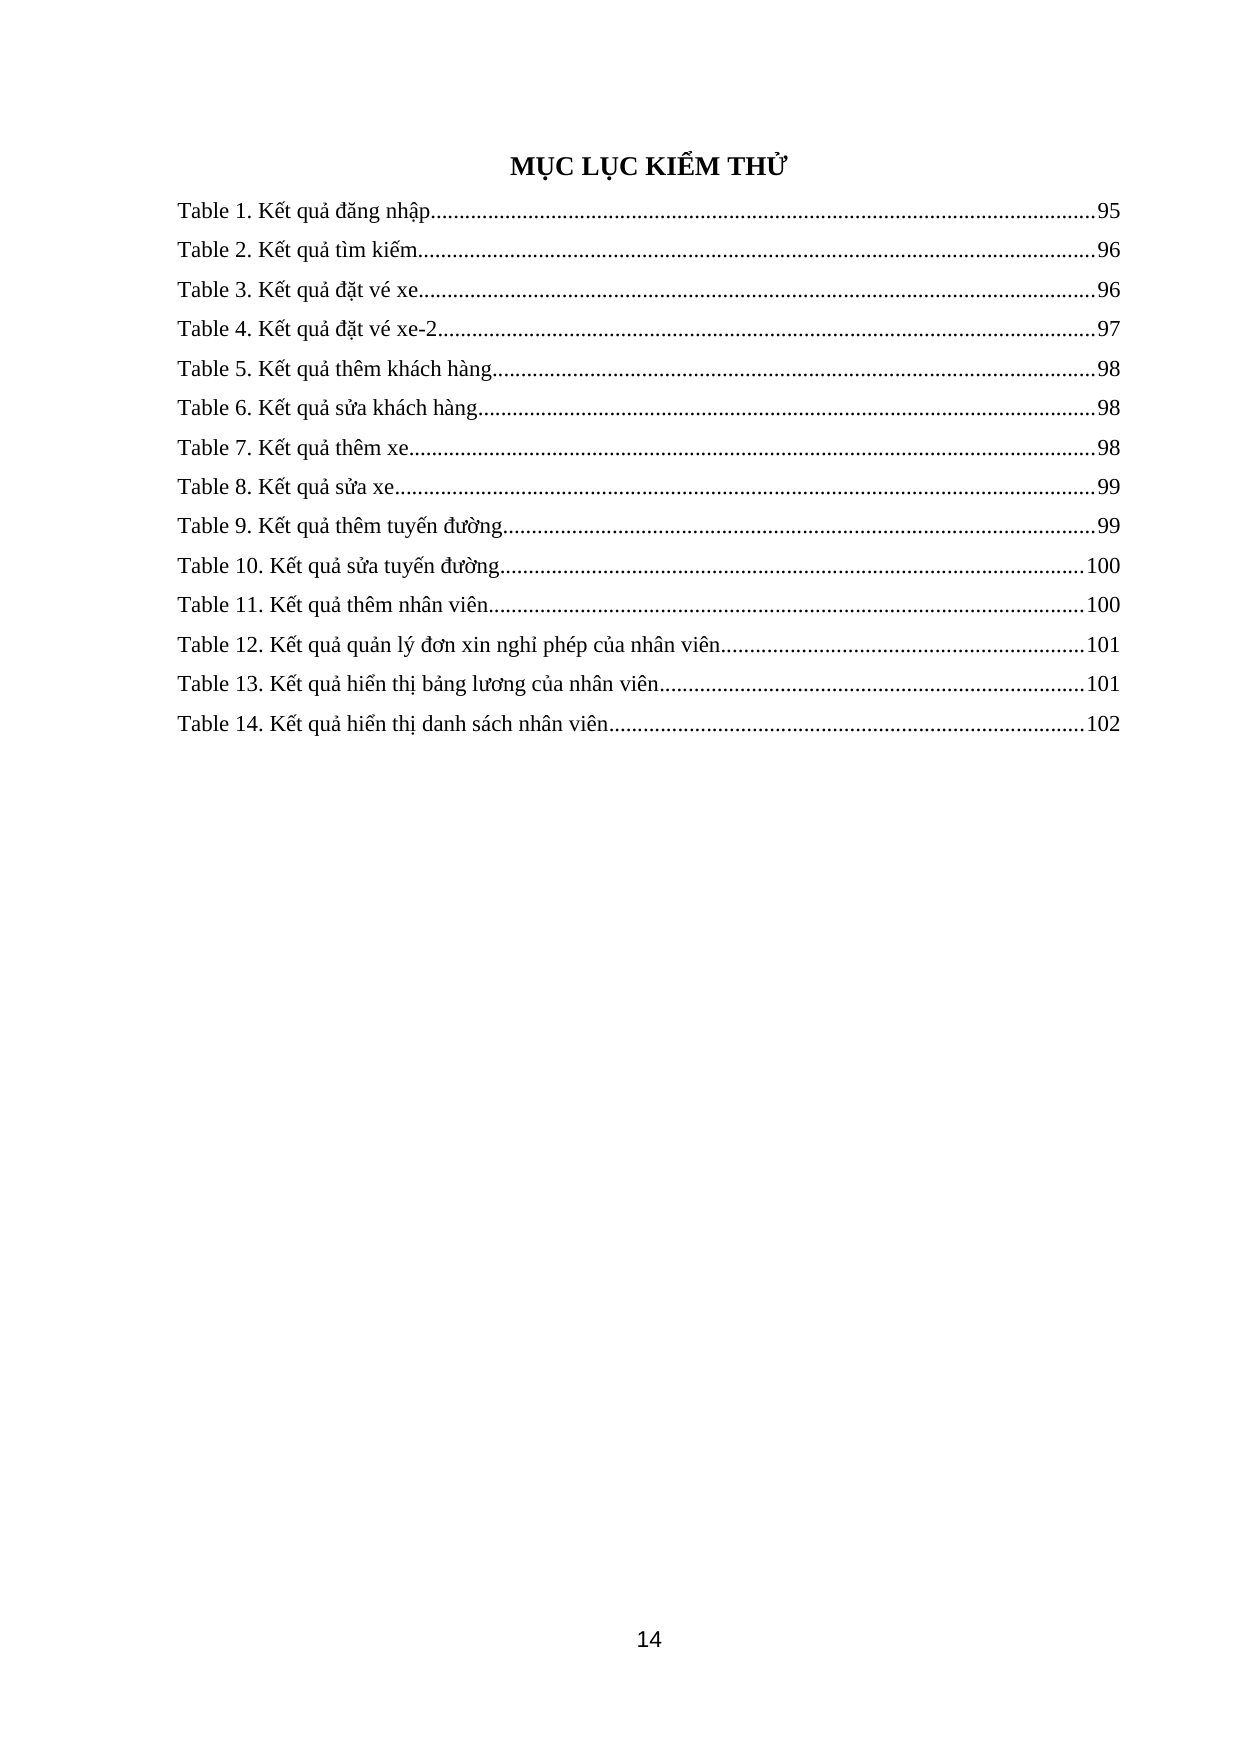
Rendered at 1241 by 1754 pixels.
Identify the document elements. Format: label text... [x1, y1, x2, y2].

text Table 14. Kết quả hiển thị danh sách nhân viên 102 [177, 710, 1121, 736]
text Table 12. Kết quả quản lý đơn xin nghỉ phép của nhân viên 101 [177, 631, 1121, 657]
text Table 13. Kết quả hiển thị bảng lương của nhân viên 101 [177, 670, 1121, 697]
text Table 9. Kết quả thêm tuyến đường 99 [177, 512, 1121, 539]
text Table 11. Kết quả thêm nhân viên 100 [177, 591, 1121, 618]
text MỤC LỤC KIỂM THỬ [177, 150, 1121, 181]
text Table 2. Kết quả tìm kiếm 96 [177, 236, 1121, 262]
text Table 10. Kết quả sửa tuyến đường 100 [177, 552, 1121, 578]
text Table 8. Kết quả sửa xe 99 [177, 473, 1121, 499]
text Table 7. Kết quả thêm xe 98 [177, 433, 1121, 460]
text Table 1. Kết quả đăng nhập 95 [177, 197, 1121, 223]
text Table 4. Kết quả đặt vé xe-2 97 [177, 315, 1121, 341]
text Table 3. Kết quả đặt vé xe 96 [177, 276, 1121, 302]
text Table 6. Kết quả sửa khách hàng 98 [177, 394, 1121, 420]
text Table 5. Kết quả thêm khách hàng 98 [177, 354, 1121, 381]
